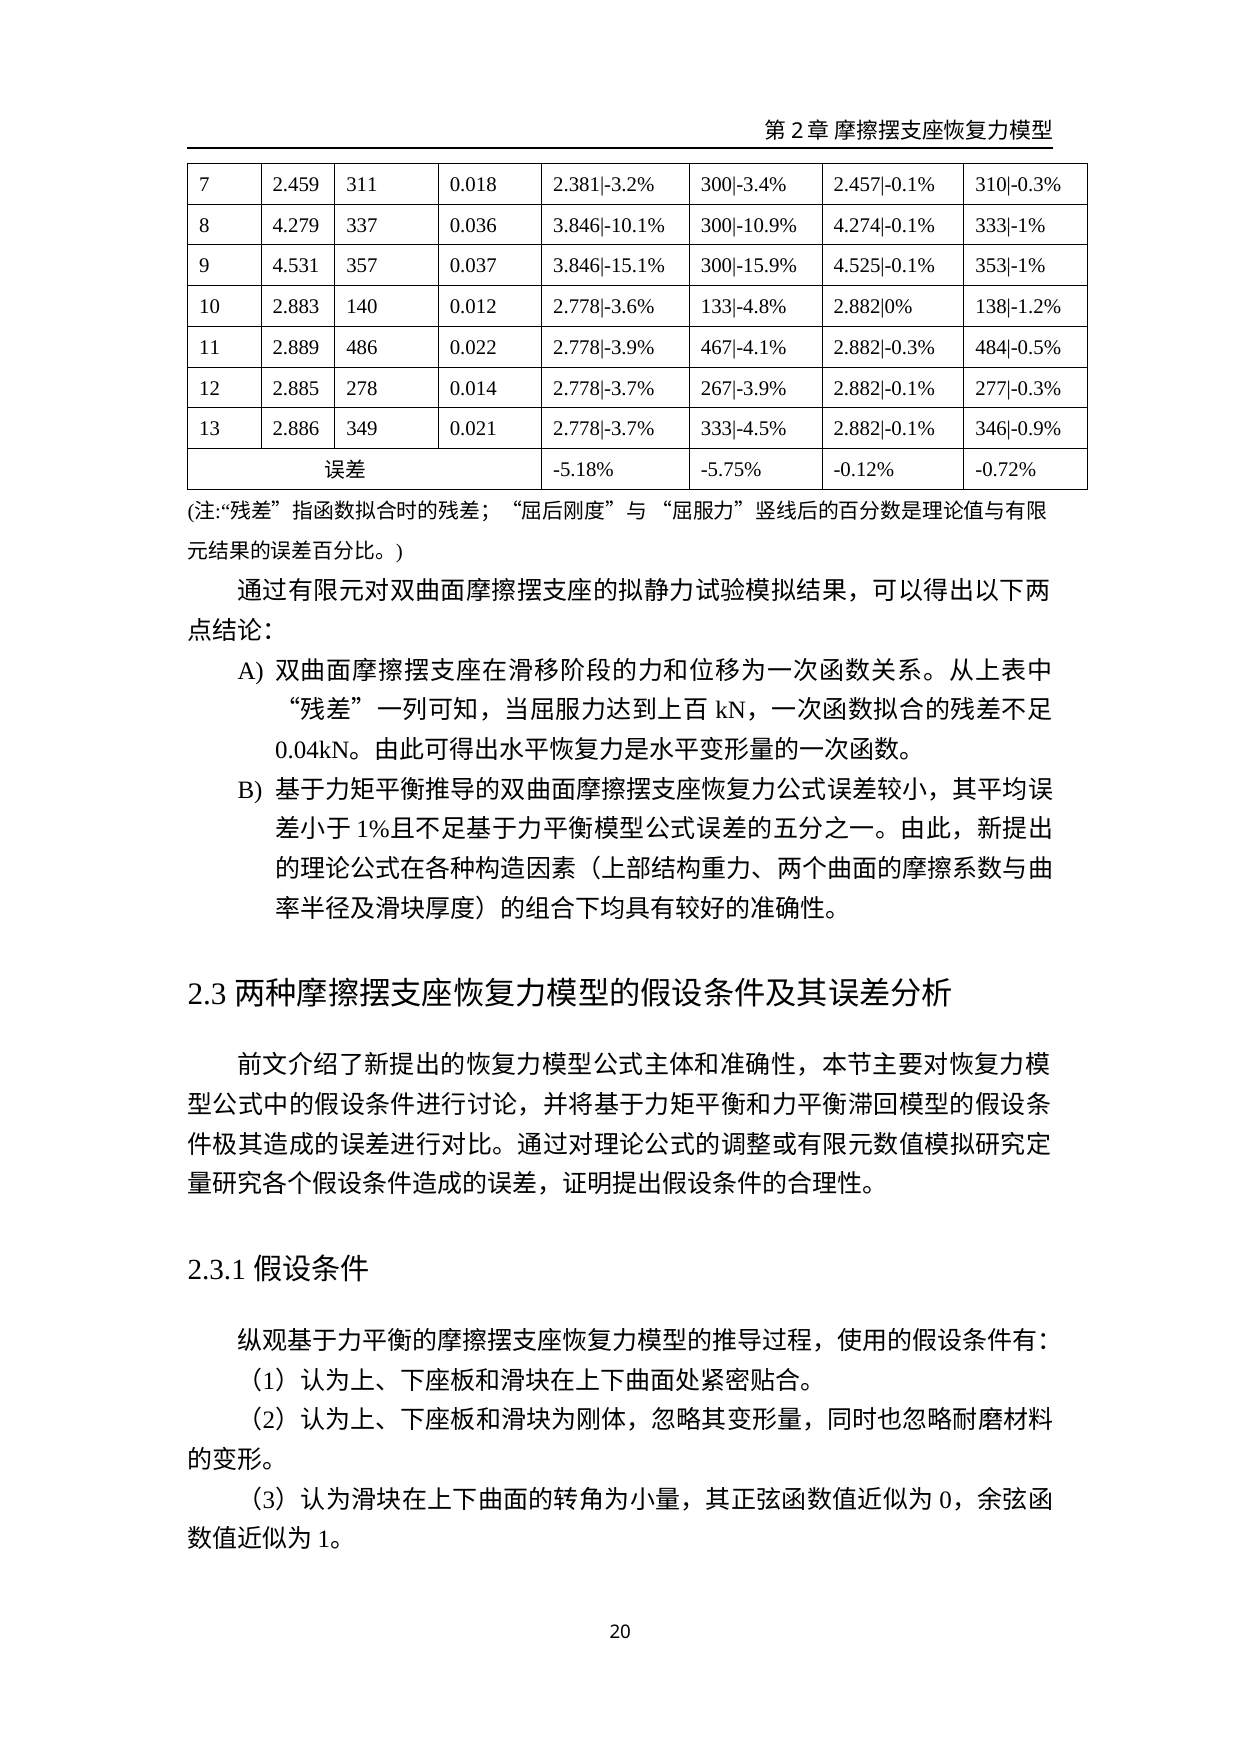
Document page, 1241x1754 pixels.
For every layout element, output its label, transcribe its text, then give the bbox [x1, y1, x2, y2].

text 纵观基于力平衡的摩擦摆支座恢复力模型的推导过程，使用的假设条件有： [187, 1319, 1053, 1358]
table_cell 4.274|-0.1% [823, 205, 963, 244]
table_cell 353|-1% [964, 245, 1087, 285]
table_cell 2.457|-0.1% [823, 164, 963, 204]
table_cell 0.037 [439, 245, 541, 285]
table_cell -0.12% [823, 449, 963, 489]
table_cell 2.882|-0.3% [823, 327, 963, 367]
table_cell 346|-0.9% [964, 408, 1087, 448]
table_cell 2.778|-3.7% [542, 368, 689, 407]
table_cell 357 [335, 245, 438, 285]
table_cell 12 [188, 368, 261, 407]
subtitle 假设条件 [187, 1227, 1053, 1306]
table_cell 2.778|-3.6% [542, 286, 689, 326]
table_cell 2.883 [262, 286, 334, 326]
table_cell 333|-4.5% [690, 408, 822, 448]
table_cell 267|-3.9% [690, 368, 822, 407]
table_cell 4.531 [262, 245, 334, 285]
table_cell 467|-4.1% [690, 327, 822, 367]
table_cell 337 [335, 205, 438, 244]
table_cell 7 [188, 164, 261, 204]
table_cell 300|-10.9% [690, 205, 822, 244]
table_cell 140 [335, 286, 438, 326]
table_cell 0.012 [439, 286, 541, 326]
table_cell 2.889 [262, 327, 334, 367]
table_cell 0.021 [439, 408, 541, 448]
table_cell 2.882|-0.1% [823, 408, 963, 448]
table_cell 2.778|-3.9% [542, 327, 689, 367]
table_cell 484|-0.5% [964, 327, 1087, 367]
table_cell 4.525|-0.1% [823, 245, 963, 285]
table_cell 311 [335, 164, 438, 204]
table_cell 486 [335, 327, 438, 367]
table_cell 2.882|-0.1% [823, 368, 963, 407]
table_cell 3.846|-15.1% [542, 245, 689, 285]
table_cell 133|-4.8% [690, 286, 822, 326]
subtitle 两种摩擦摆支座恢复力模型的假设条件及其误差分析 [187, 951, 1053, 1031]
table_cell -5.18% [542, 449, 689, 489]
table_cell 2.778|-3.7% [542, 408, 689, 448]
text 前文介绍了新提出的恢复力模型公式主体和准确性，本节主要对恢复力模型公式中的假设条件进行讨论，并将基于力矩平衡和力平衡滞回模型的假设条件极其造成的误差进行对比。通过对理论公式的调整或有限元数值模拟研究定量研究各个假设条件造成的误差，证明提出假设条件的合理性。 [187, 1043, 1053, 1202]
text 通过有限元对双曲面摩擦摆支座的拟静力试验模拟结果，可以得出以下两点结论： [187, 569, 1053, 648]
table_cell 9 [188, 245, 261, 285]
table_cell 4.279 [262, 205, 334, 244]
table_cell 0.036 [439, 205, 541, 244]
table_cell 138|-1.2% [964, 286, 1087, 326]
table_cell 11 [188, 327, 261, 367]
table_cell 10 [188, 286, 261, 326]
text (注:“残差”指函数拟合时的残差；“屈后刚度”与 “屈服力”竖线后的百分数是理论值与有限元结果的误差百分比。) [187, 490, 1053, 569]
table_cell 2.886 [262, 408, 334, 448]
table_cell 2.885 [262, 368, 334, 407]
table_cell 13 [188, 408, 261, 448]
table_cell 0.014 [439, 368, 541, 407]
list 双曲面摩擦摆支座在滑移阶段的力和位移为一次函数关系。从上表中“残差”一列可知，当屈服力达到上百kN，一次函数拟合的残差不足0.04kN。由此可得出水平恢复力是水平变形量的一次函数。 [237, 648, 1053, 768]
table_cell 0.022 [439, 327, 541, 367]
table_cell 误差 [188, 449, 541, 489]
table_cell 2.381|-3.2% [542, 164, 689, 204]
table_cell 8 [188, 205, 261, 244]
text （3）认为滑块在上下曲面的转角为小量，其正弦函数值近似为0，余弦函数值近似为1。 [187, 1478, 1053, 1557]
table_cell 2.882|0% [823, 286, 963, 326]
table_cell -0.72% [964, 449, 1087, 489]
table_cell 3.846|-10.1% [542, 205, 689, 244]
table_cell 310|-0.3% [964, 164, 1087, 204]
table_cell 277|-0.3% [964, 368, 1087, 407]
table_cell 349 [335, 408, 438, 448]
table_cell 2.459 [262, 164, 334, 204]
table_cell 0.018 [439, 164, 541, 204]
table_cell 333|-1% [964, 205, 1087, 244]
table_cell 300|-15.9% [690, 245, 822, 285]
list 基于力矩平衡推导的双曲面摩擦摆支座恢复力公式误差较小，其平均误差小于1%且不足基于力平衡模型公式误差的五分之一。由此，新提出的理论公式在各种构造因素（上部结构重力、两个曲面的摩擦系数与曲率半径及滑块厚度）的组合下均具有较好的准确性。 [237, 768, 1053, 926]
table_cell 300|-3.4% [690, 164, 822, 204]
table_cell -5.75% [690, 449, 822, 489]
table_cell 278 [335, 368, 438, 407]
text （1）认为上、下座板和滑块在上下曲面处紧密贴合。 [237, 1358, 1053, 1398]
text （2）认为上、下座板和滑块为刚体，忽略其变形量，同时也忽略耐磨材料的变形。 [187, 1398, 1053, 1478]
